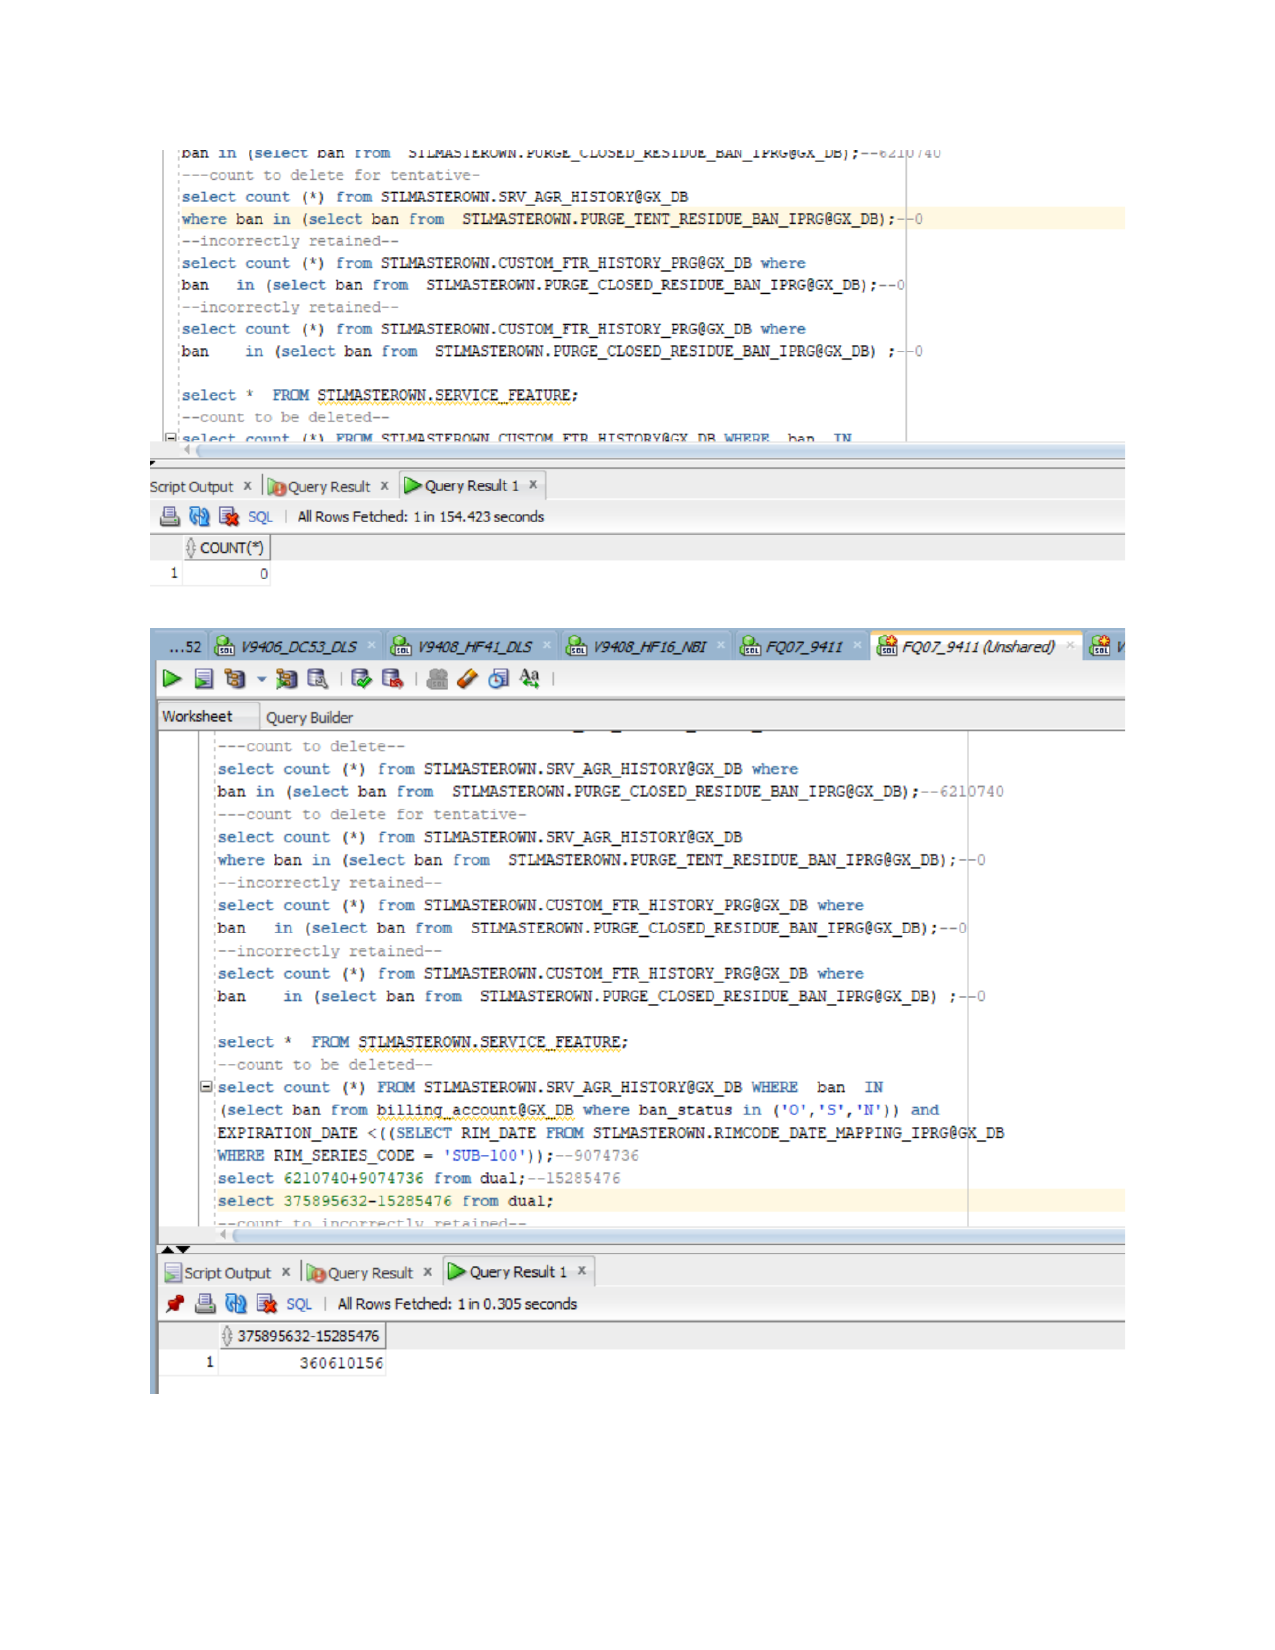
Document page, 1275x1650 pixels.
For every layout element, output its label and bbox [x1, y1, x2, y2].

picture [150, 628, 1125, 1394]
picture [150, 150, 1125, 610]
